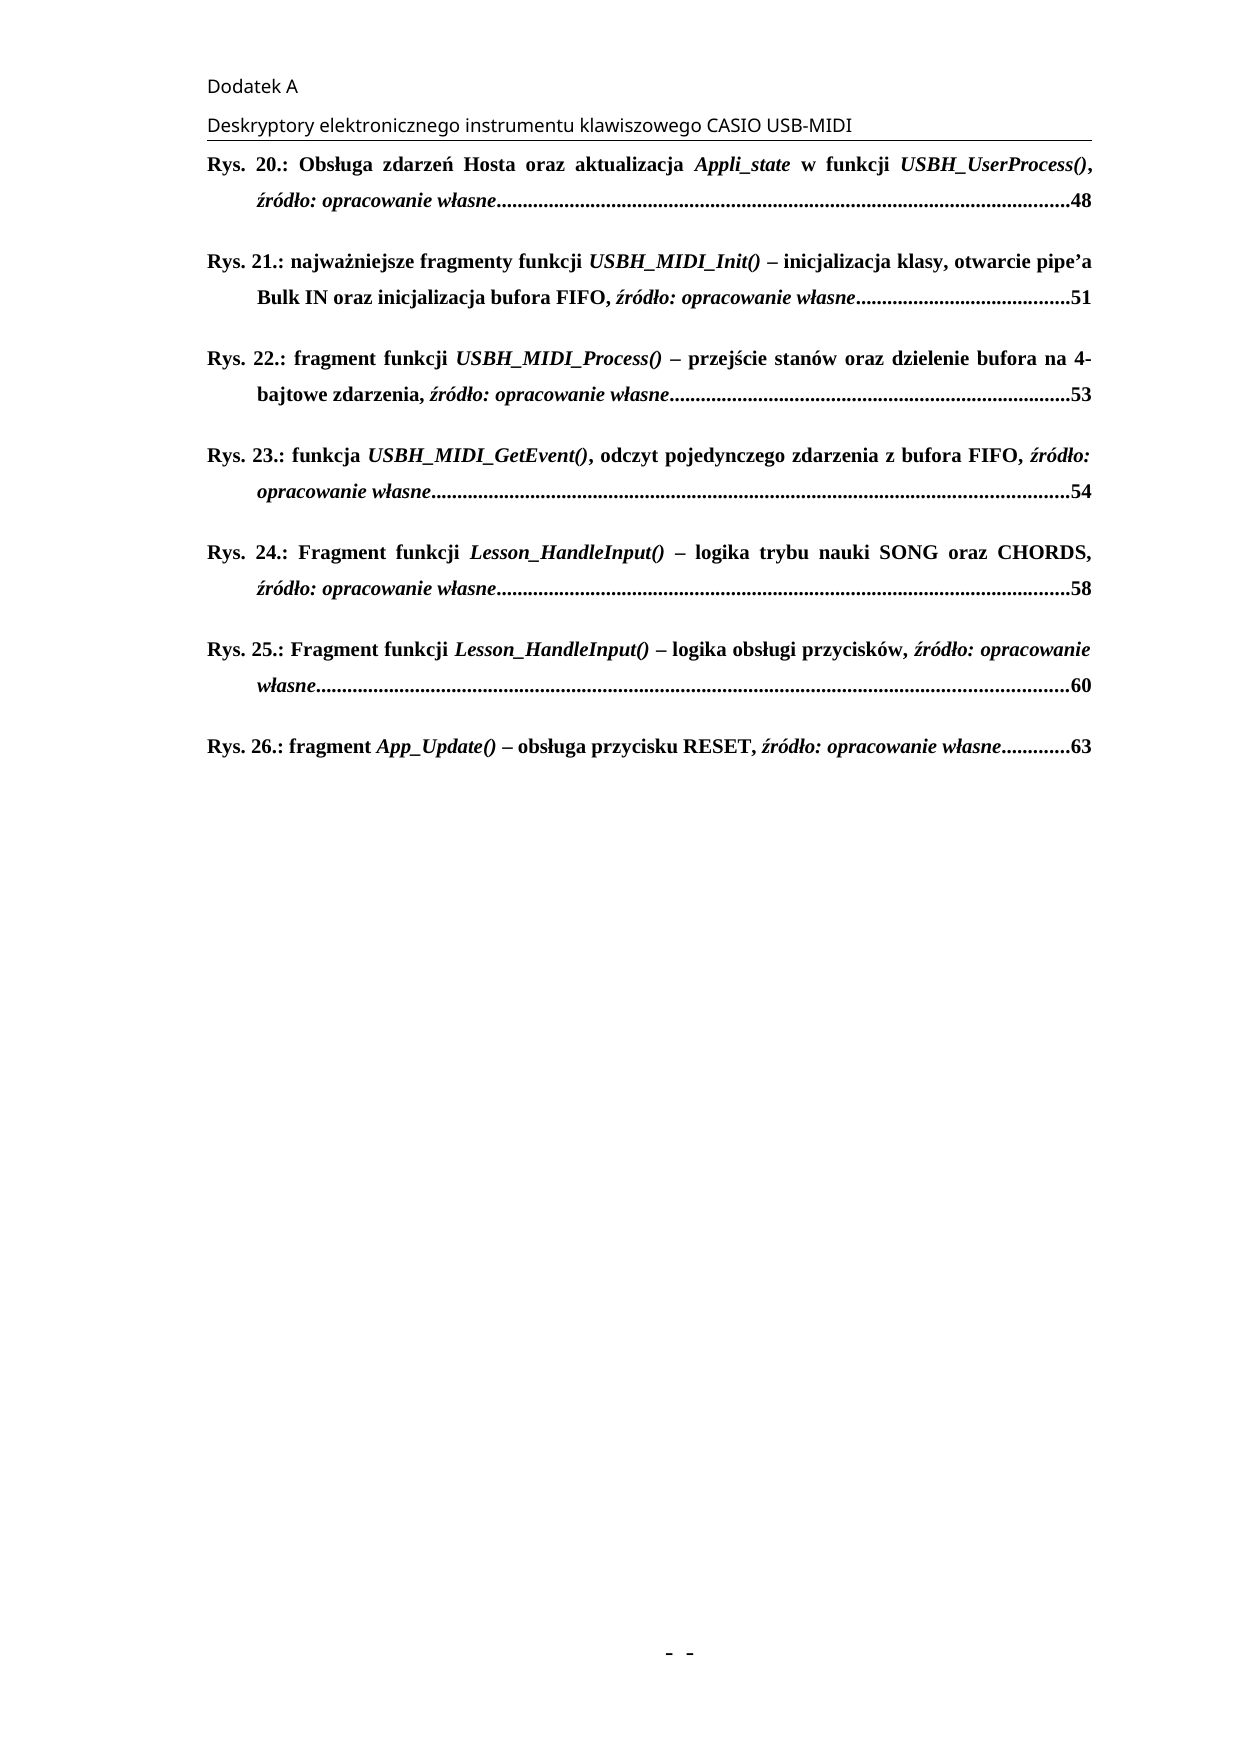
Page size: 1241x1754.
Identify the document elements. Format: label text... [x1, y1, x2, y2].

text Rys. 23.: funkcja USBH_MIDI_GetEvent(), odczyt pojedynczego zdarzenia z bufora FIFO, źródło: opracowanie własne 54 [207, 443, 1092, 503]
text Rys. 26.: fragment App_Update() – obsługa przycisku RESET, źródło: opracowanie własne 63 [207, 734, 1092, 758]
text Rys. 21.: najważniejsze fragmenty funkcji USBH_MIDI_Init() – inicjalizacja klasy, otwarcie pipe’a Bulk IN oraz inicjalizacja bufora FIFO, źródło: opracowanie własne 51 [207, 248, 1092, 309]
text Rys. 24.: Fragment funkcji Lesson_HandleInput() – logika trybu nauki SONG oraz CHORDS, źródło: opracowanie własne 58 [207, 540, 1092, 600]
text Rys. 25.: Fragment funkcji Lesson_HandleInput() – logika obsługi przycisków, źródło: opracowanie własne 60 [207, 637, 1092, 697]
text Rys. 22.: fragment funkcji USBH_MIDI_Process() – przejście stanów oraz dzielenie bufora na 4-bajtowe zdarzenia, źródło: opracowanie własne 53 [207, 346, 1092, 406]
text Rys. 20.: Obsługa zdarzeń Hosta oraz aktualizacja Appli_state w funkcji USBH_UserProcess(), źródło: opracowanie własne 48 [207, 151, 1092, 212]
